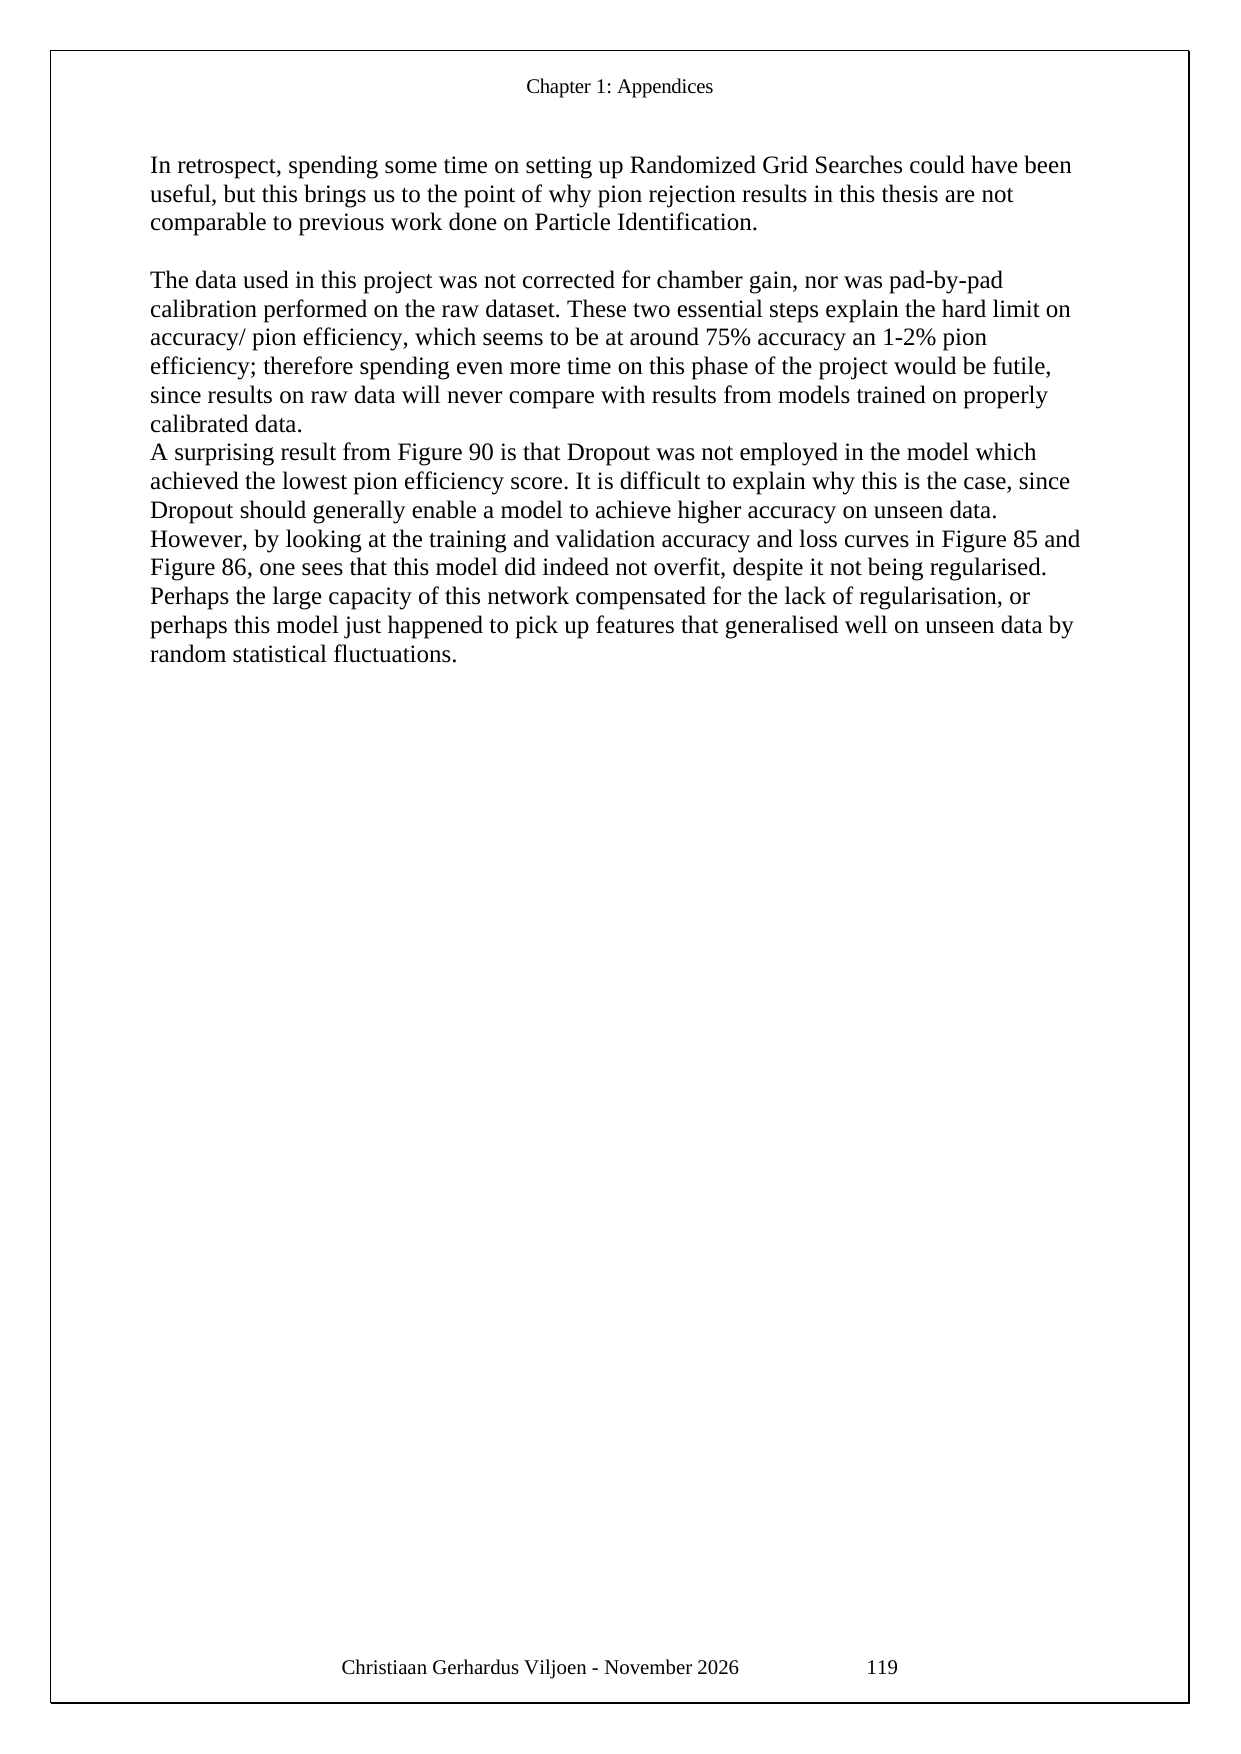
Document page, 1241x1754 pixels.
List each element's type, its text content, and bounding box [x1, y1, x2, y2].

text The data used in this project was not corrected for chamber gain, nor was pad-by-pad calibration performed on the raw dataset. These two essential steps explain the hard limit on accuracy/ pion efficiency, which seems to be at around 75% accuracy an 1-2% pion efficiency; therefore spending even more time on this phase of the project would be futile, since results on raw data will never compare with results from models trained on properly calibrated data. [150, 265, 1089, 437]
text In retrospect, spending some time on setting up Randomized Grid Searches could have been useful, but this brings us to the point of why pion rejection results in this thesis are not comparable to previous work done on Particle Identification. [150, 150, 1089, 236]
